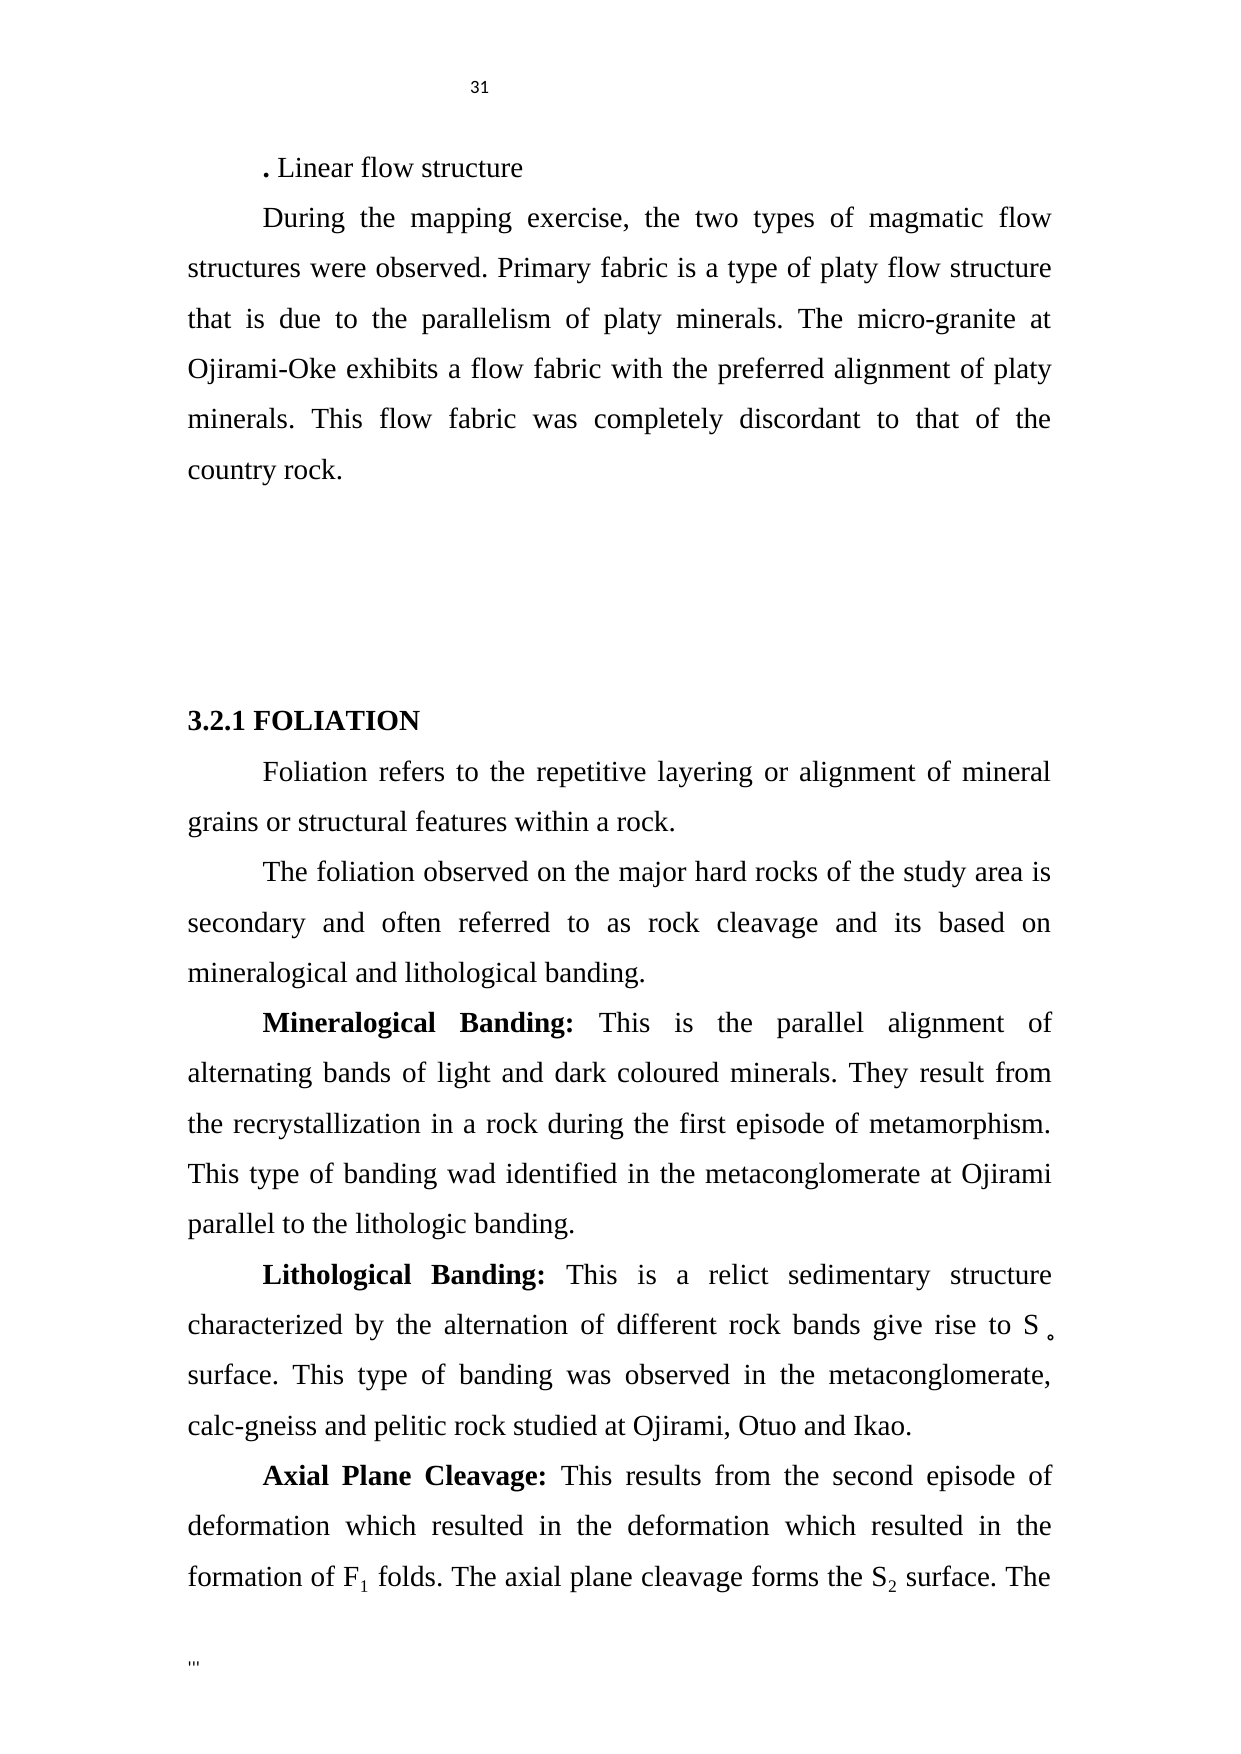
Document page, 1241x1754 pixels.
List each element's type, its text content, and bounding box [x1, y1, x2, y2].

list The foliation observed on the major hard rocks of the study area is secondary and often referred to as rock cleavage and its based on mineralogical and lithological banding. [187, 854, 1053, 988]
list . Linear flow structure [188, 150, 1053, 183]
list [187, 1458, 1053, 1592]
list Mineralogical Banding: This is the parallel alignment of alternating bands of light and dark coloured minerals. They result from the recrystallization in a rock during the first episode of metamorphism. This type of banding wad identified in the metaconglomerate at Ojirami parallel to the lithologic banding. [187, 1005, 1053, 1240]
list During the mapping exercise, the two types of magmatic flow structures were observed. Primary fabric is a type of platy flow structure that is due to the parallelism of platy minerals. The micro-granite at Ojirami-Oke exhibits a flow fabric with the preferred alignment of platy minerals. This flow fabric was completely discordant to that of the country rock. [187, 200, 1053, 485]
list 3.2.1 FOLIATION [187, 703, 1053, 737]
list Foliation refers to the repetitive layering or alignment of mineral grains or structural features within a rock. [187, 754, 1053, 838]
list Lithological Banding: This is a relict sedimentary structure characterized by the alternation of different rock bands give rise to S ̥ surface. This type of banding was observed in the metaconglomerate, calc-gneiss and pelitic rock studied at Ojirami, Otuo and Ikao. [187, 1257, 1053, 1441]
